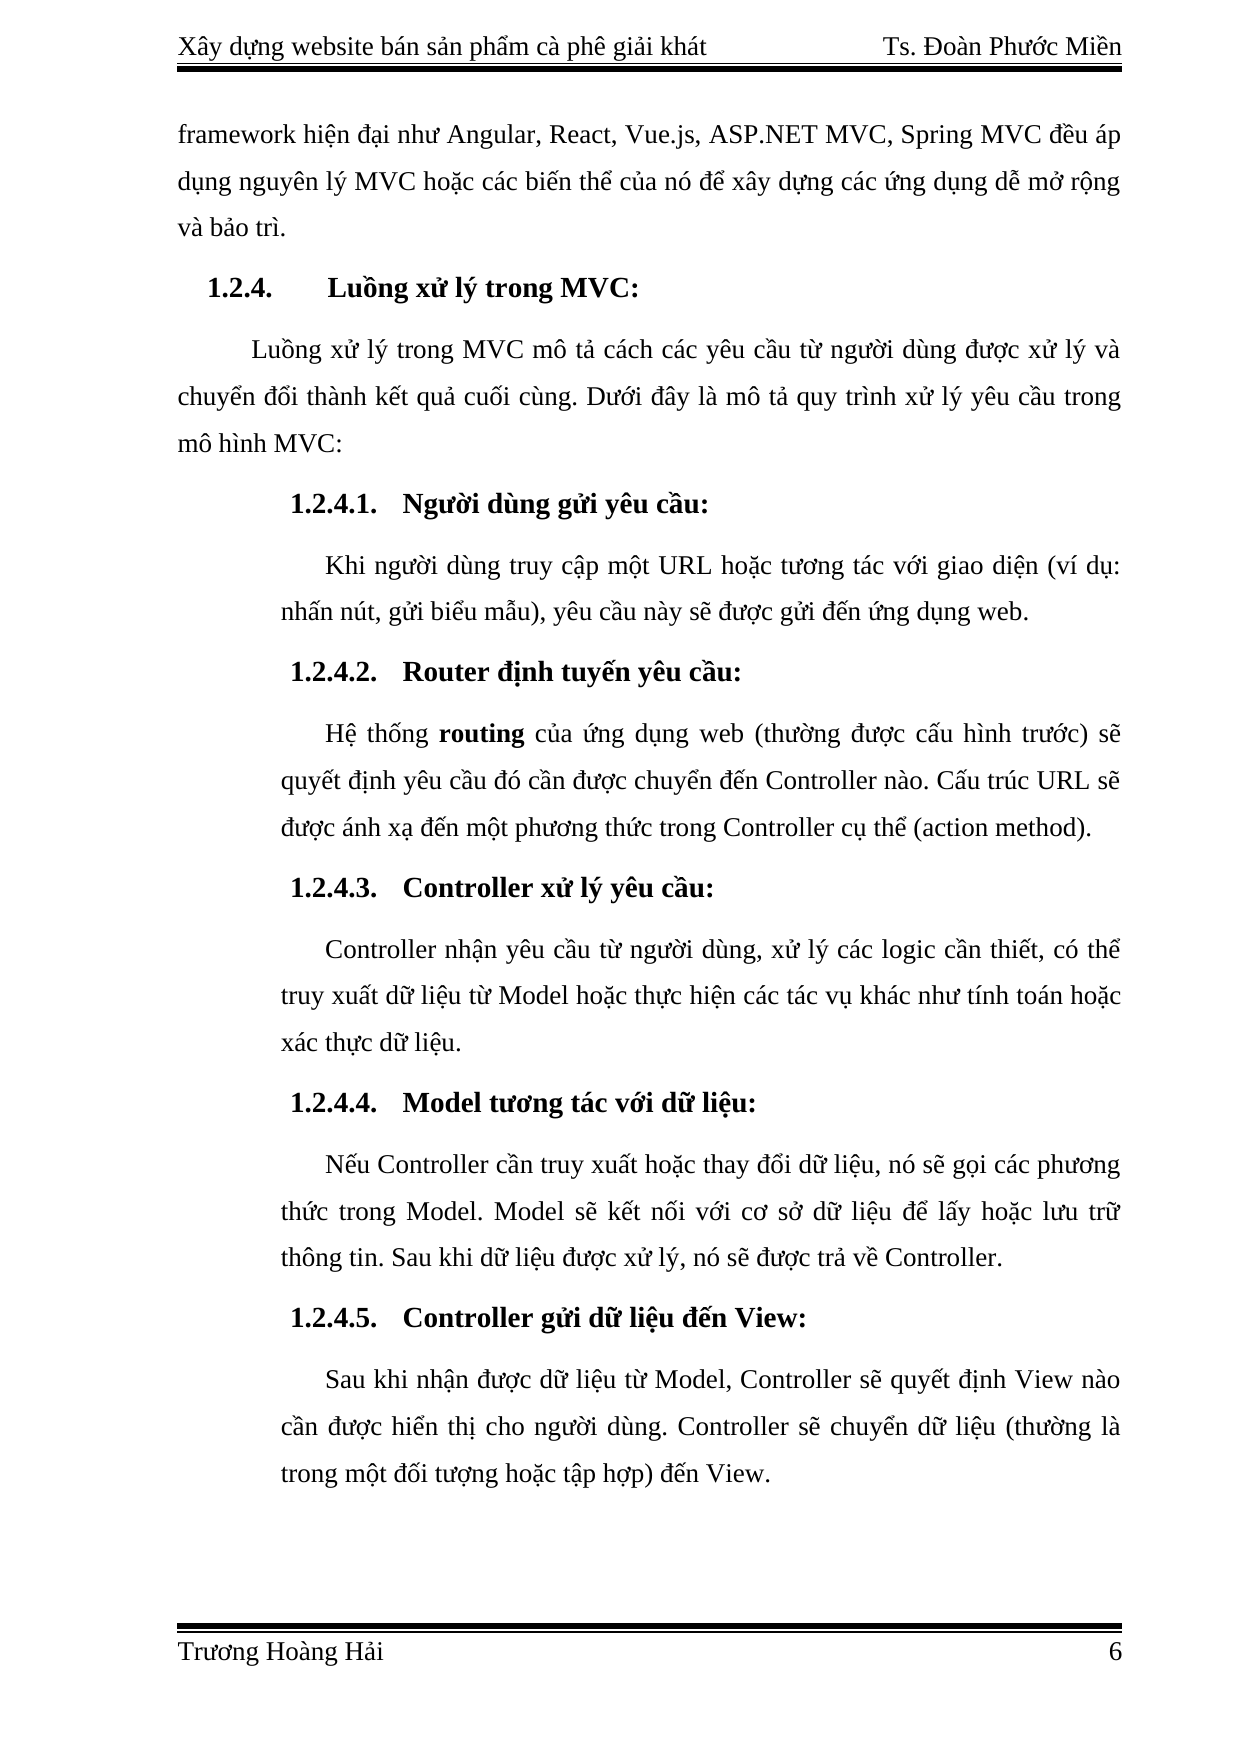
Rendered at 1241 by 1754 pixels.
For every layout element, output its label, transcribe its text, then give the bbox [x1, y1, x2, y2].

text Luồng xử lý trong MVC: [177, 271, 1122, 304]
text Controller gửi dữ liệu đến View: [290, 1301, 1122, 1334]
text Hệ thống routing của ứng dụng web (thường được cấu hình trước) sẽ quyết định yêu cầu đó cần được chuyển đến Controller nào. Cấu trúc URL sẽ được ánh xạ đến một phương thức trong Controller cụ thể (action method). [281, 717, 1122, 842]
text Người dùng gửi yêu cầu: [290, 486, 1122, 519]
text Nếu Controller cần truy xuất hoặc thay đổi dữ liệu, nó sẽ gọi các phương thức trong Model. Model sẽ kết nối với cơ sở dữ liệu để lấy hoặc lưu trữ thông tin. Sau khi dữ liệu được xử lý, nó sẽ được trả về Controller. [281, 1148, 1122, 1272]
text Controller nhận yêu cầu từ người dùng, xử lý các logic cần thiết, có thể truy xuất dữ liệu từ Model hoặc thực hiện các tác vụ khác như tính toán hoặc xác thực dữ liệu. [281, 933, 1122, 1057]
text Router định tuyến yêu cầu: [290, 654, 1122, 688]
text Luồng xử lý trong MVC mô tả cách các yêu cầu từ người dùng được xử lý và chuyển đổi thành kết quả cuối cùng. Dưới đây là mô tả quy trình xử lý yêu cầu trong mô hình MVC: [177, 333, 1122, 458]
text Controller xử lý yêu cầu: [290, 870, 1122, 903]
list Khi người dùng truy cập một URL hoặc tương tác với giao diện (ví dụ: nhấn nút, gửi biểu mẫu), yêu cầu này sẽ được gửi đến ứng dụng web. [281, 549, 1122, 627]
text Sau khi nhận được dữ liệu từ Model, Controller sẽ quyết định View nào cần được hiển thị cho người dùng. Controller sẽ chuyển dữ liệu (thường là trong một đối tượng hoặc tập hợp) đến View. [281, 1363, 1122, 1488]
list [177, 118, 1122, 243]
text Model tương tác với dữ liệu: [290, 1085, 1122, 1119]
